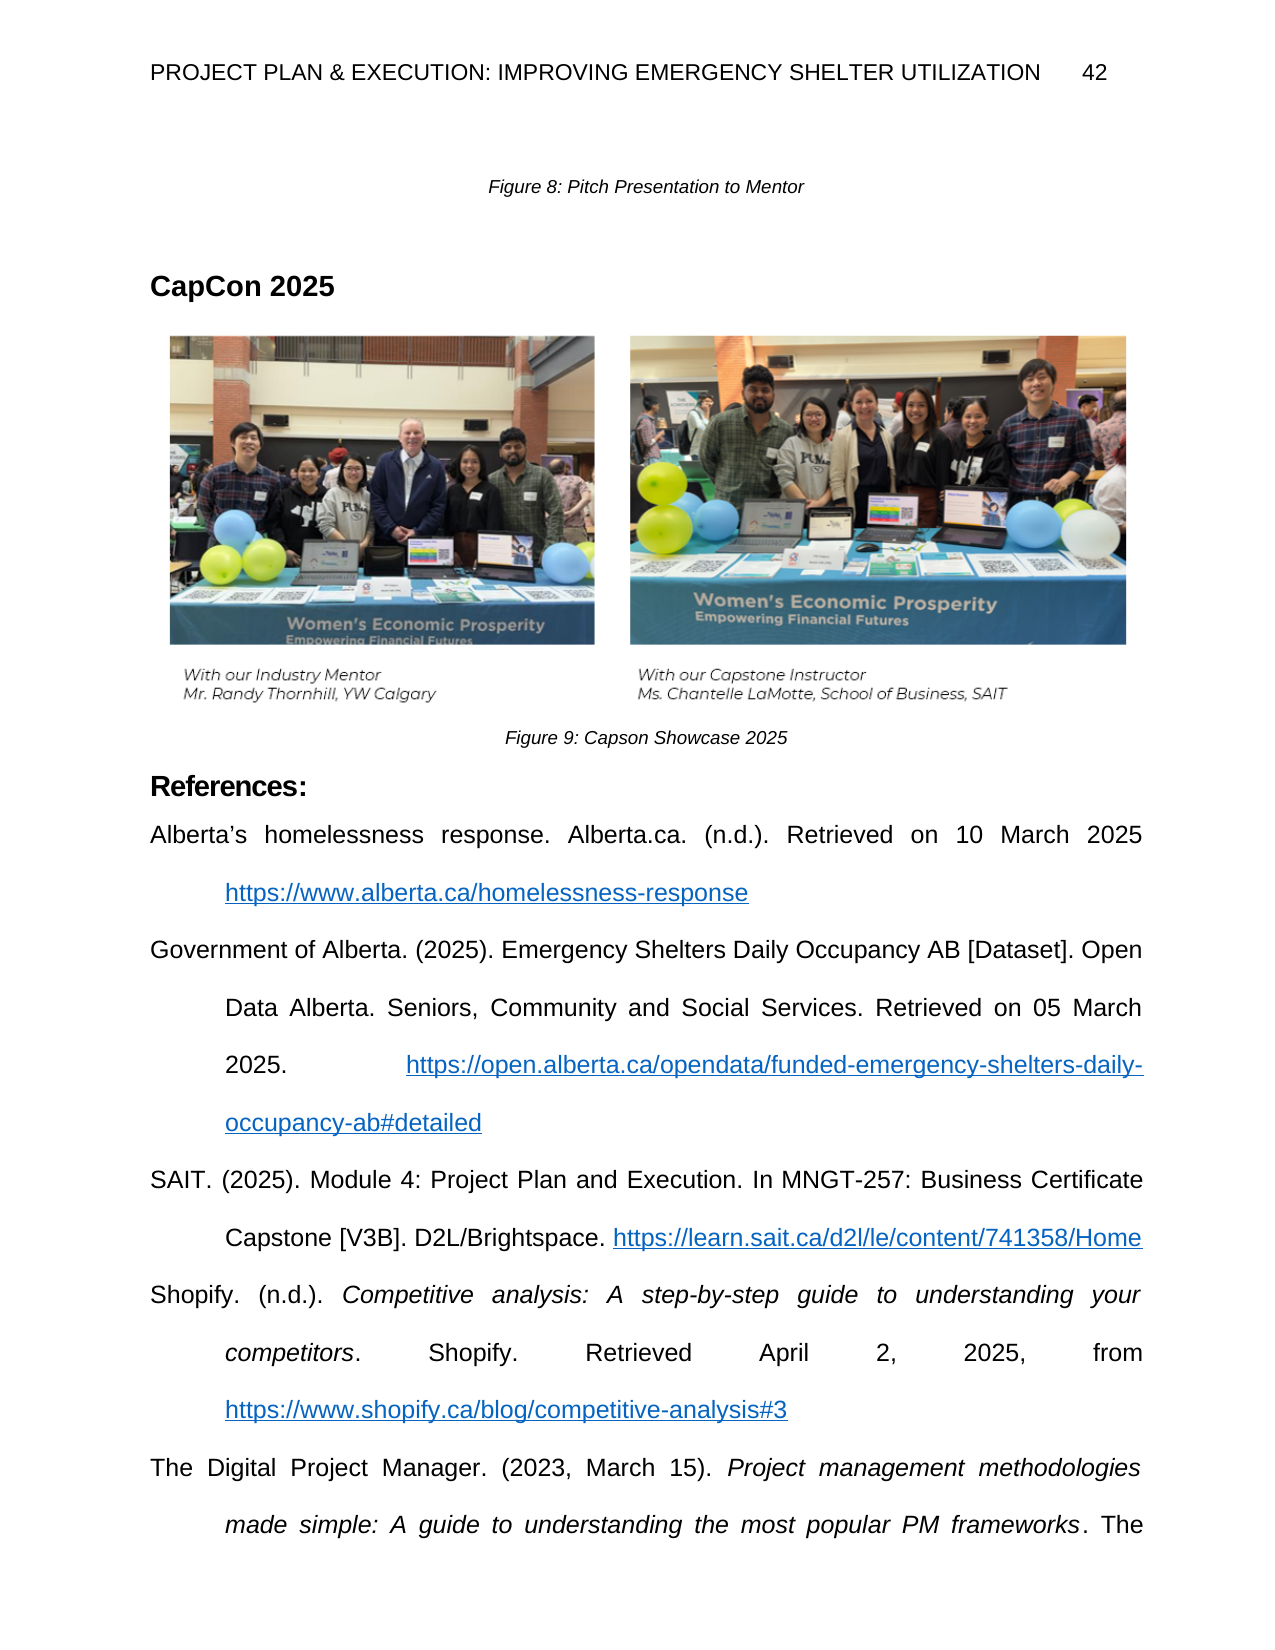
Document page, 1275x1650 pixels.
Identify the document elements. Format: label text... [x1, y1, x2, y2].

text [150, 1453, 1144, 1539]
picture [150, 319, 1144, 714]
subtitle References: [150, 769, 1144, 803]
text Shopify. (n.d.). Competitive analysis: A step-by-step guide to understanding your competitors. Shopify. Retrieved April 2, 2025, from https://www.shopify.ca/blog/competitive-analysis#3 [150, 1280, 1144, 1424]
text SAIT. (2025). Module 4: Project Plan and Execution. In MNGT-257: Business Certificate Capstone [V3B]. D2L/Brightspace. https://learn.sait.ca/d2l/le/content/741358/Home [150, 1165, 1144, 1251]
text Alberta’s homelessness response. Alberta.ca. (n.d.). Retrieved on 10 March 2025 https://www.alberta.ca/homelessness-response [150, 820, 1144, 906]
text Figure 9: Capson Showcase 2025 [150, 727, 1144, 748]
text Government of Alberta. (2025). Emergency Shelters Daily Occupancy AB [Dataset]. Open Data Alberta. Seniors, Community and Social Services. Retrieved on 05 March 2025. https://open.alberta.ca/opendata/funded-emergency-shelters-daily-occupancy-ab#detailed [150, 935, 1144, 1136]
text CapCon 2025 [150, 269, 1144, 303]
text Figure 8: Pitch Presentation to Mentor [150, 176, 1144, 198]
